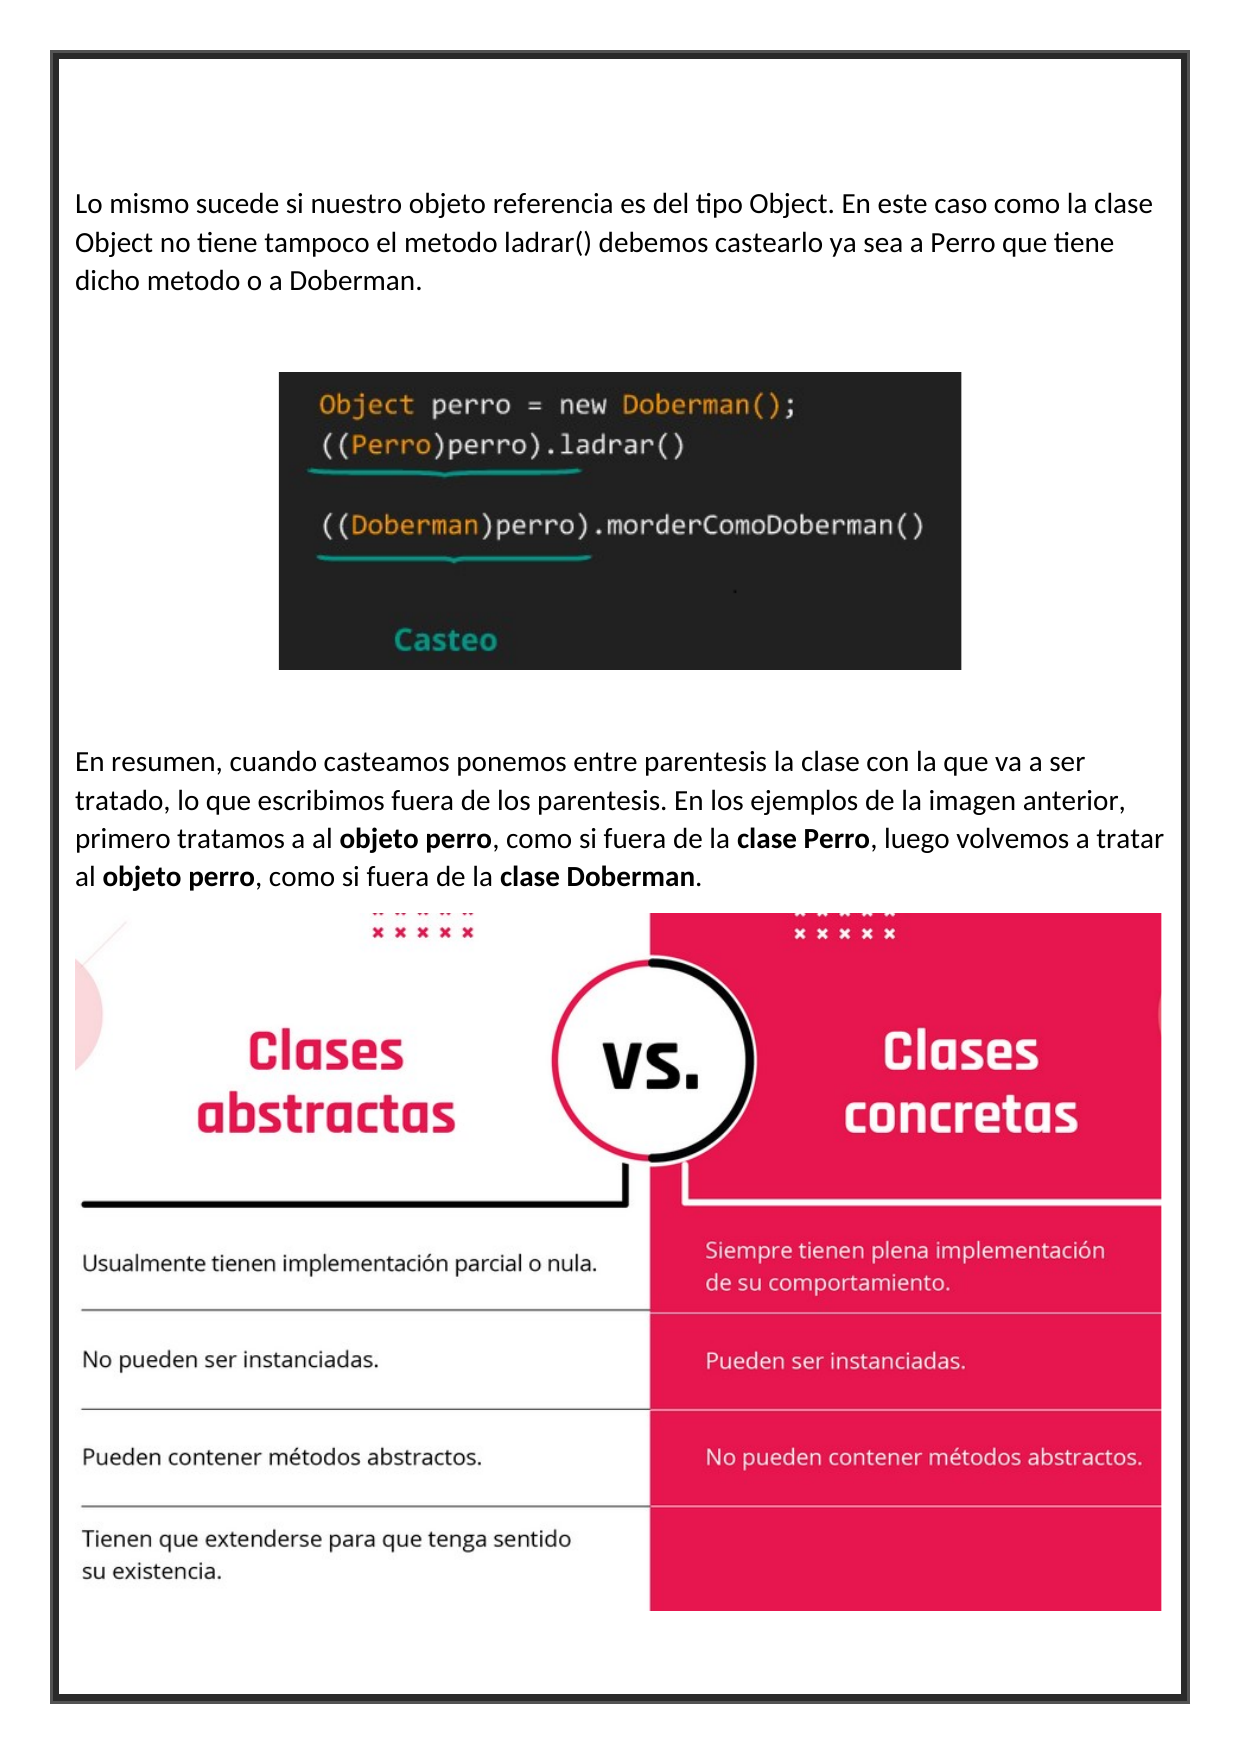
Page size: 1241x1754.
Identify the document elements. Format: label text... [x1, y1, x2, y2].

picture [75, 913, 1162, 1611]
picture [278, 372, 962, 670]
text Lo mismo sucede si nuestro objeto referencia es del tipo Object. En este caso como la clase Object no tiene tampoco el metodo ladrar() debemos castearlo ya sea a Perro que tiene dicho metodo o a Doberman. [75, 185, 1165, 298]
text En resumen, cuando casteamos ponemos entre parentesis la clase con la que va a ser tratado, lo que escribimos fuera de los parentesis. En los ejemplos de la imagen anterior, primero tratamos a al objeto perro, como si fuera de la clase Perro, luego volvemos a tratar al objeto perro, como si fuera de la clase Doberman. [75, 743, 1165, 894]
